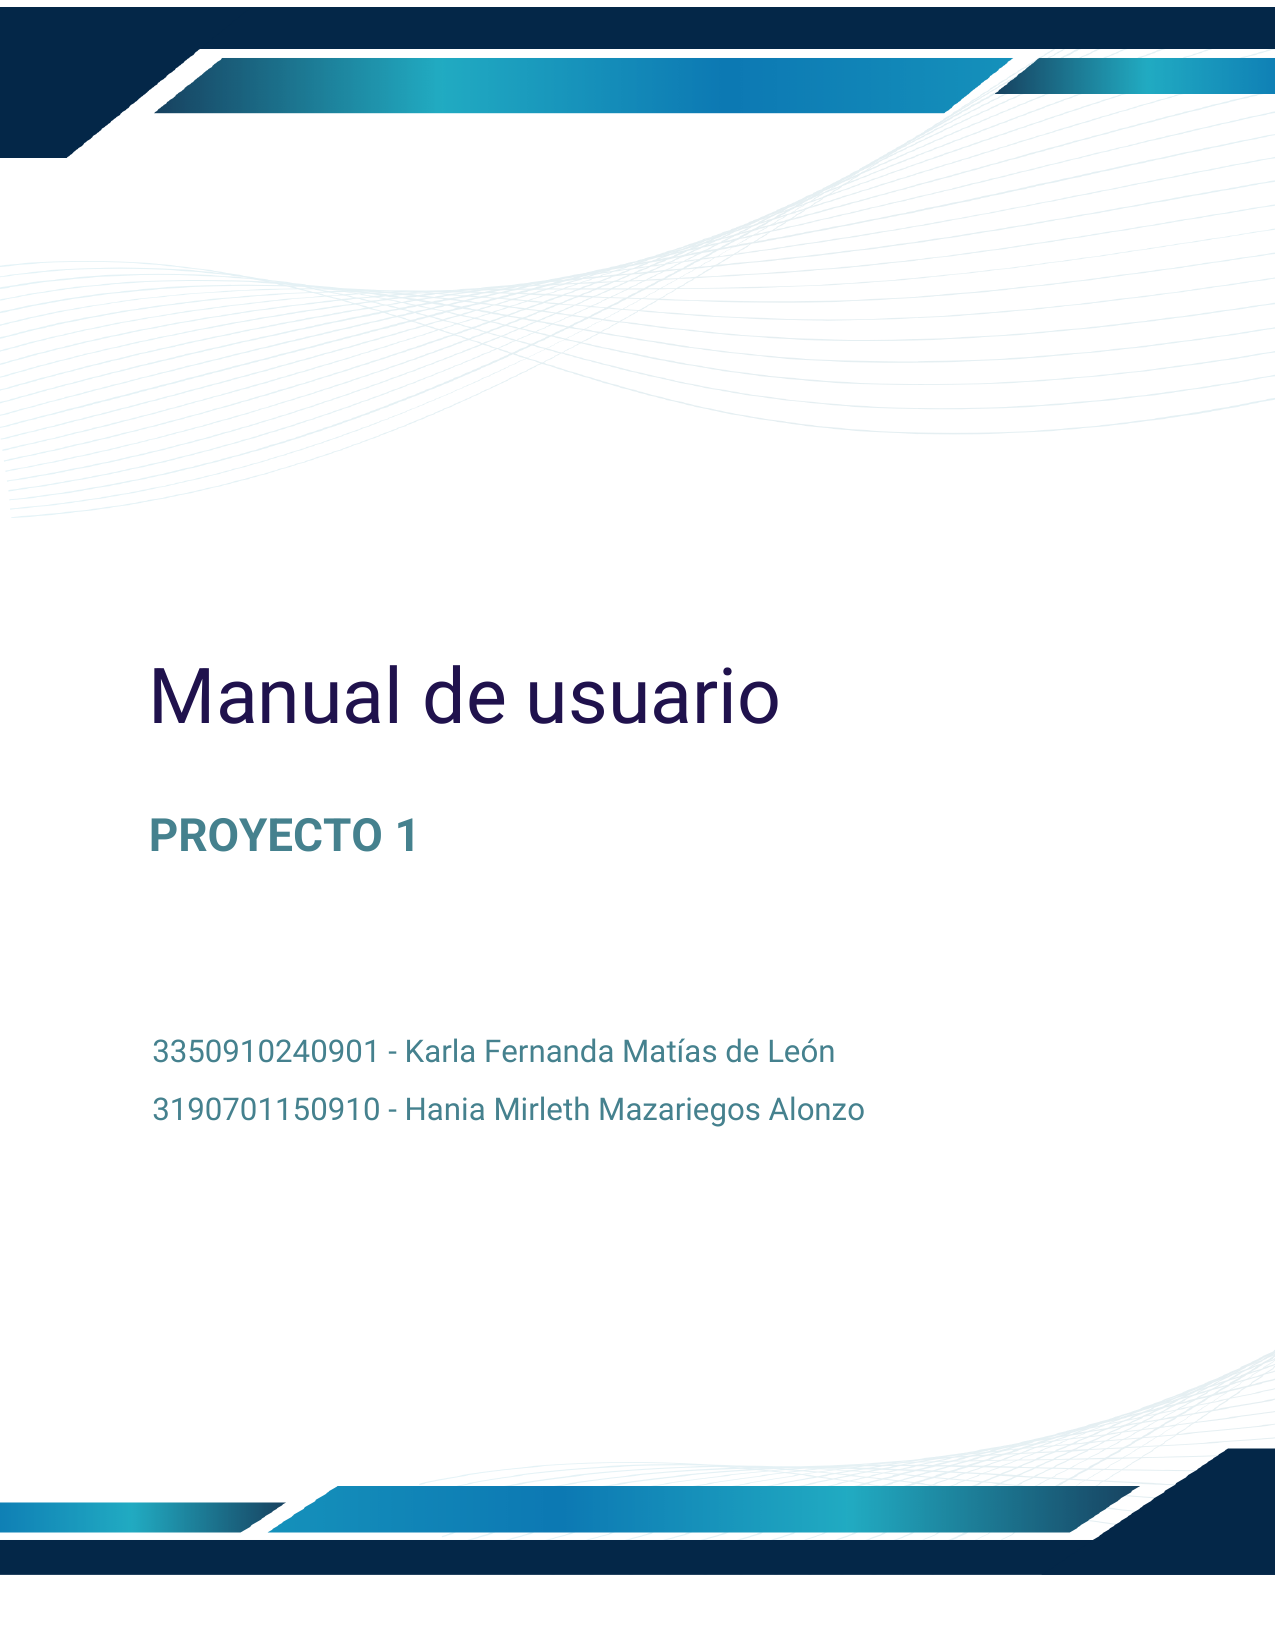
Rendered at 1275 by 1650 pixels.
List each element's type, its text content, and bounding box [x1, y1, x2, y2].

subtitle 3190701150910 - Hania Mirleth Mazariegos Alonzo [152, 1091, 1125, 1128]
subtitle PROYECTO 1 [148, 809, 1125, 862]
picture [0, 7, 1275, 547]
title Manual de usuario [148, 154, 1125, 743]
subtitle 3350910240901 - Karla Fernanda Matías de León [152, 1034, 1125, 1071]
picture [0, 1342, 1275, 1575]
